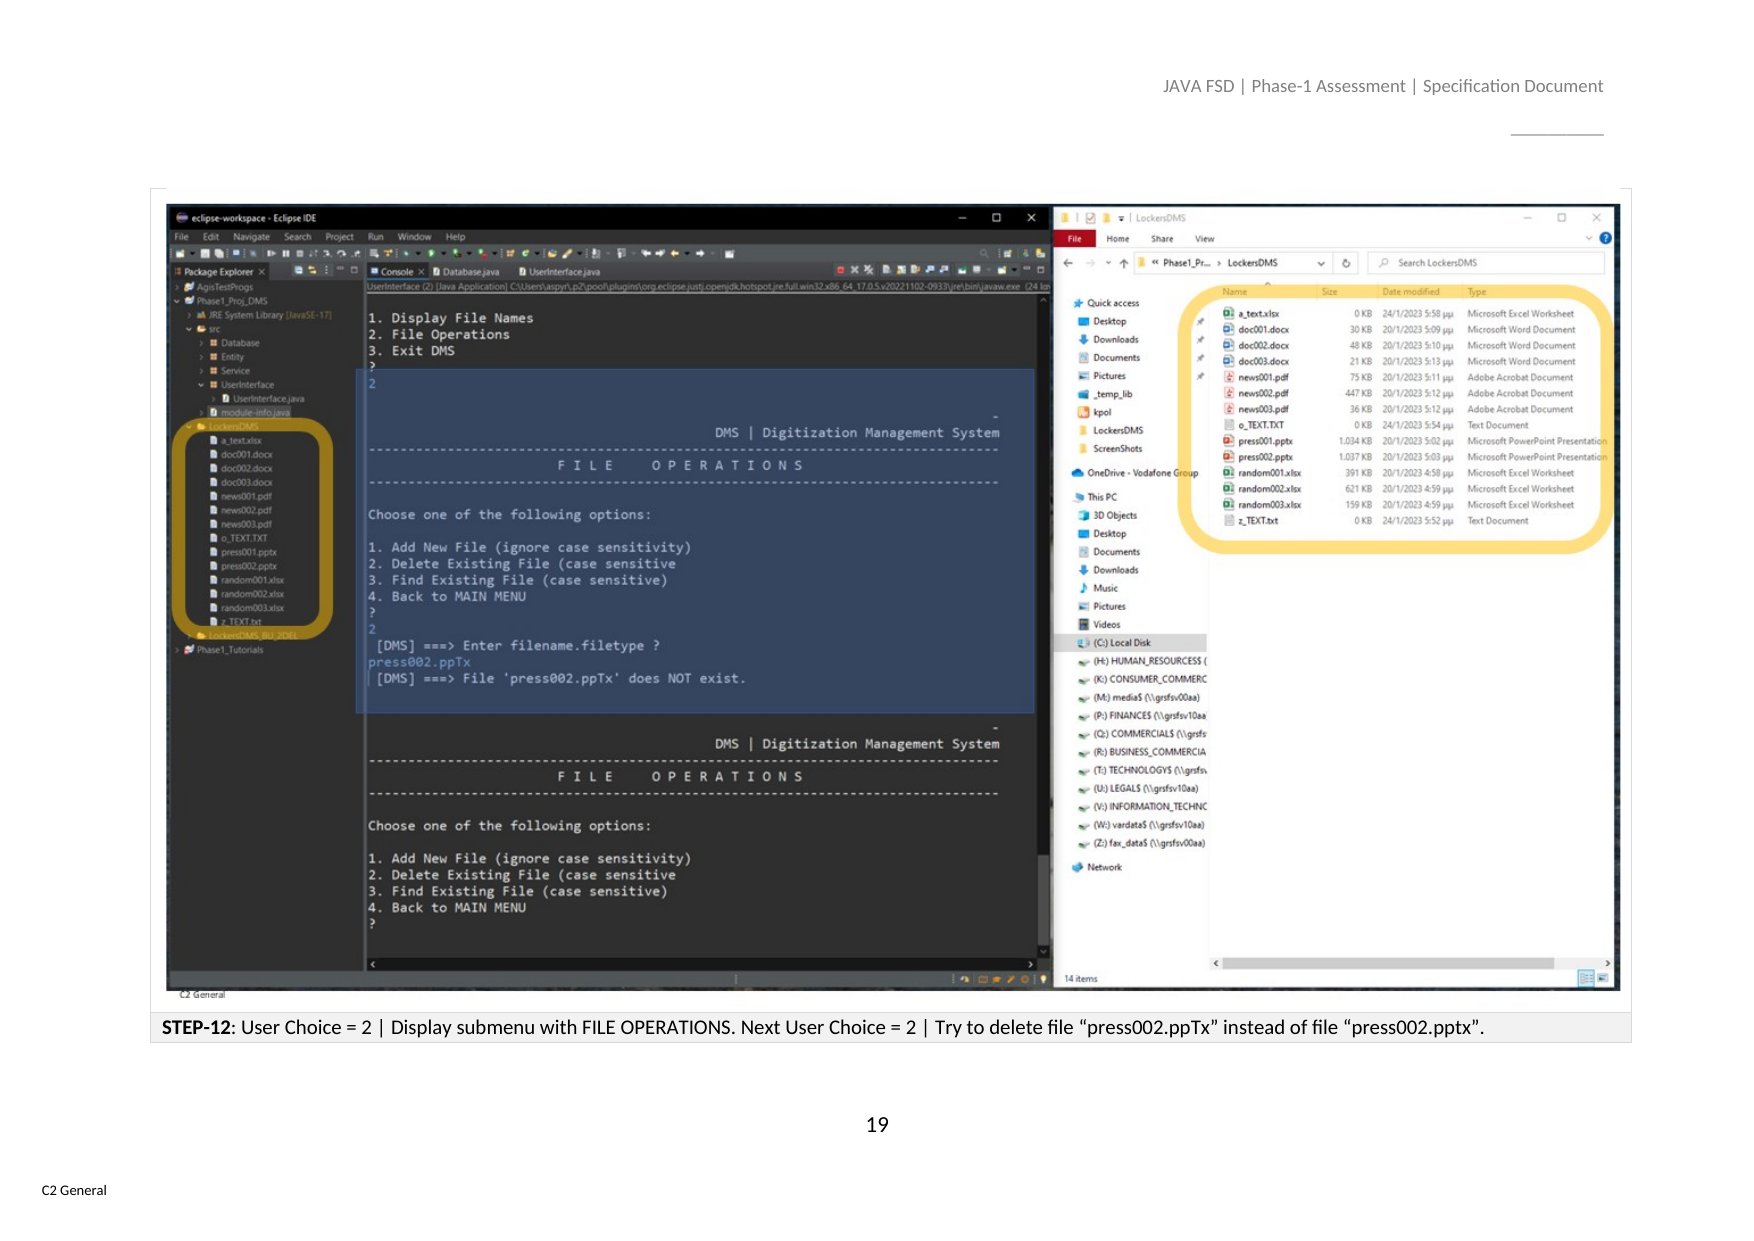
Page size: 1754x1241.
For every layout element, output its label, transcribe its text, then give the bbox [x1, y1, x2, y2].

table_cell [151, 189, 1631, 1012]
picture [166, 188, 1621, 1007]
table_cell STEP-12: User Choice = 2 | Display submenu with FILE OPERATIONS. Next User Choice = 2 | Try to delete file “press002.ppTx” instead of file “press002.pptx”. [151, 1013, 1631, 1042]
